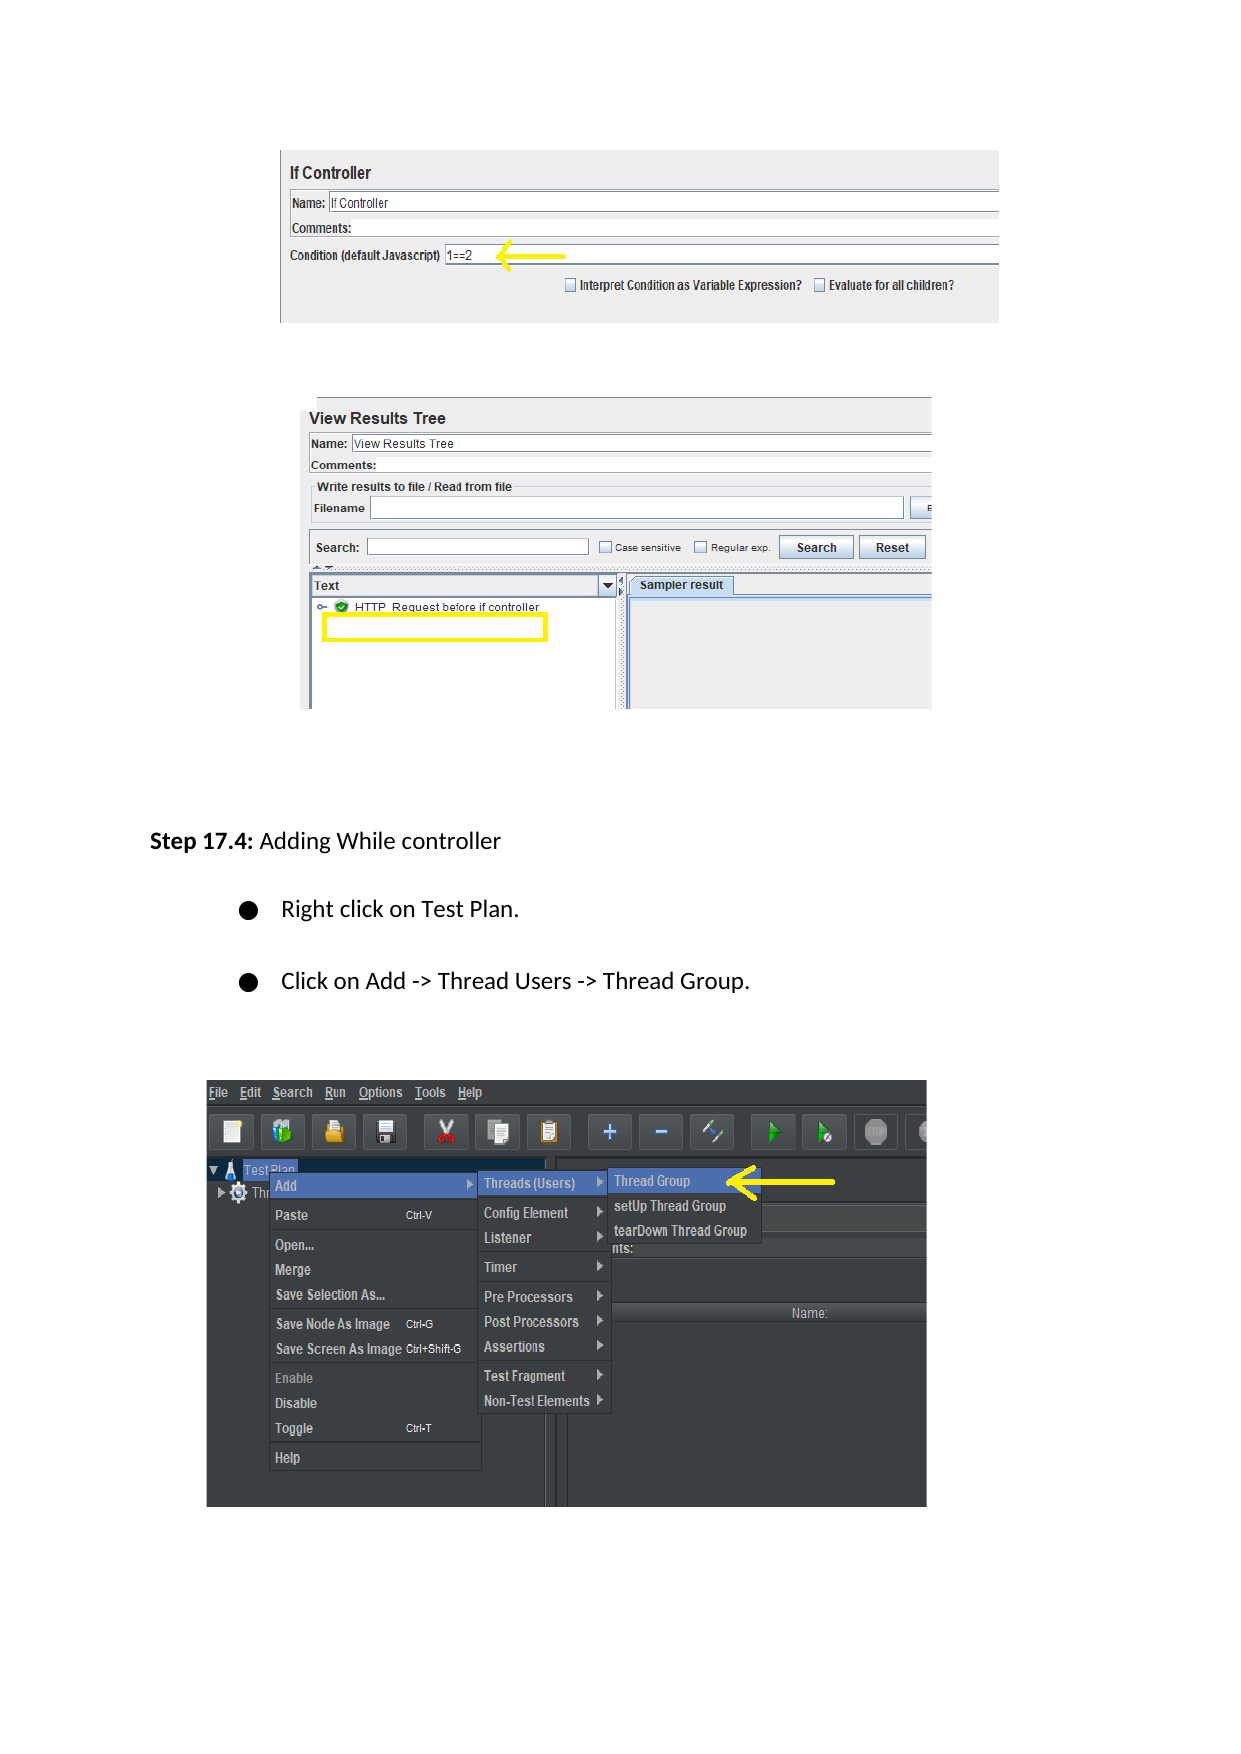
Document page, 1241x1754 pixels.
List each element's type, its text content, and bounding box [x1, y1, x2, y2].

text Step 17.4: Adding While controller [150, 825, 1090, 855]
picture [280, 150, 999, 323]
picture [300, 397, 932, 709]
list Click on Add -> Thread Users -> Thread Group. [237, 953, 1090, 1004]
list Right click on Test Plan. [237, 881, 1090, 932]
picture [206, 1080, 927, 1507]
